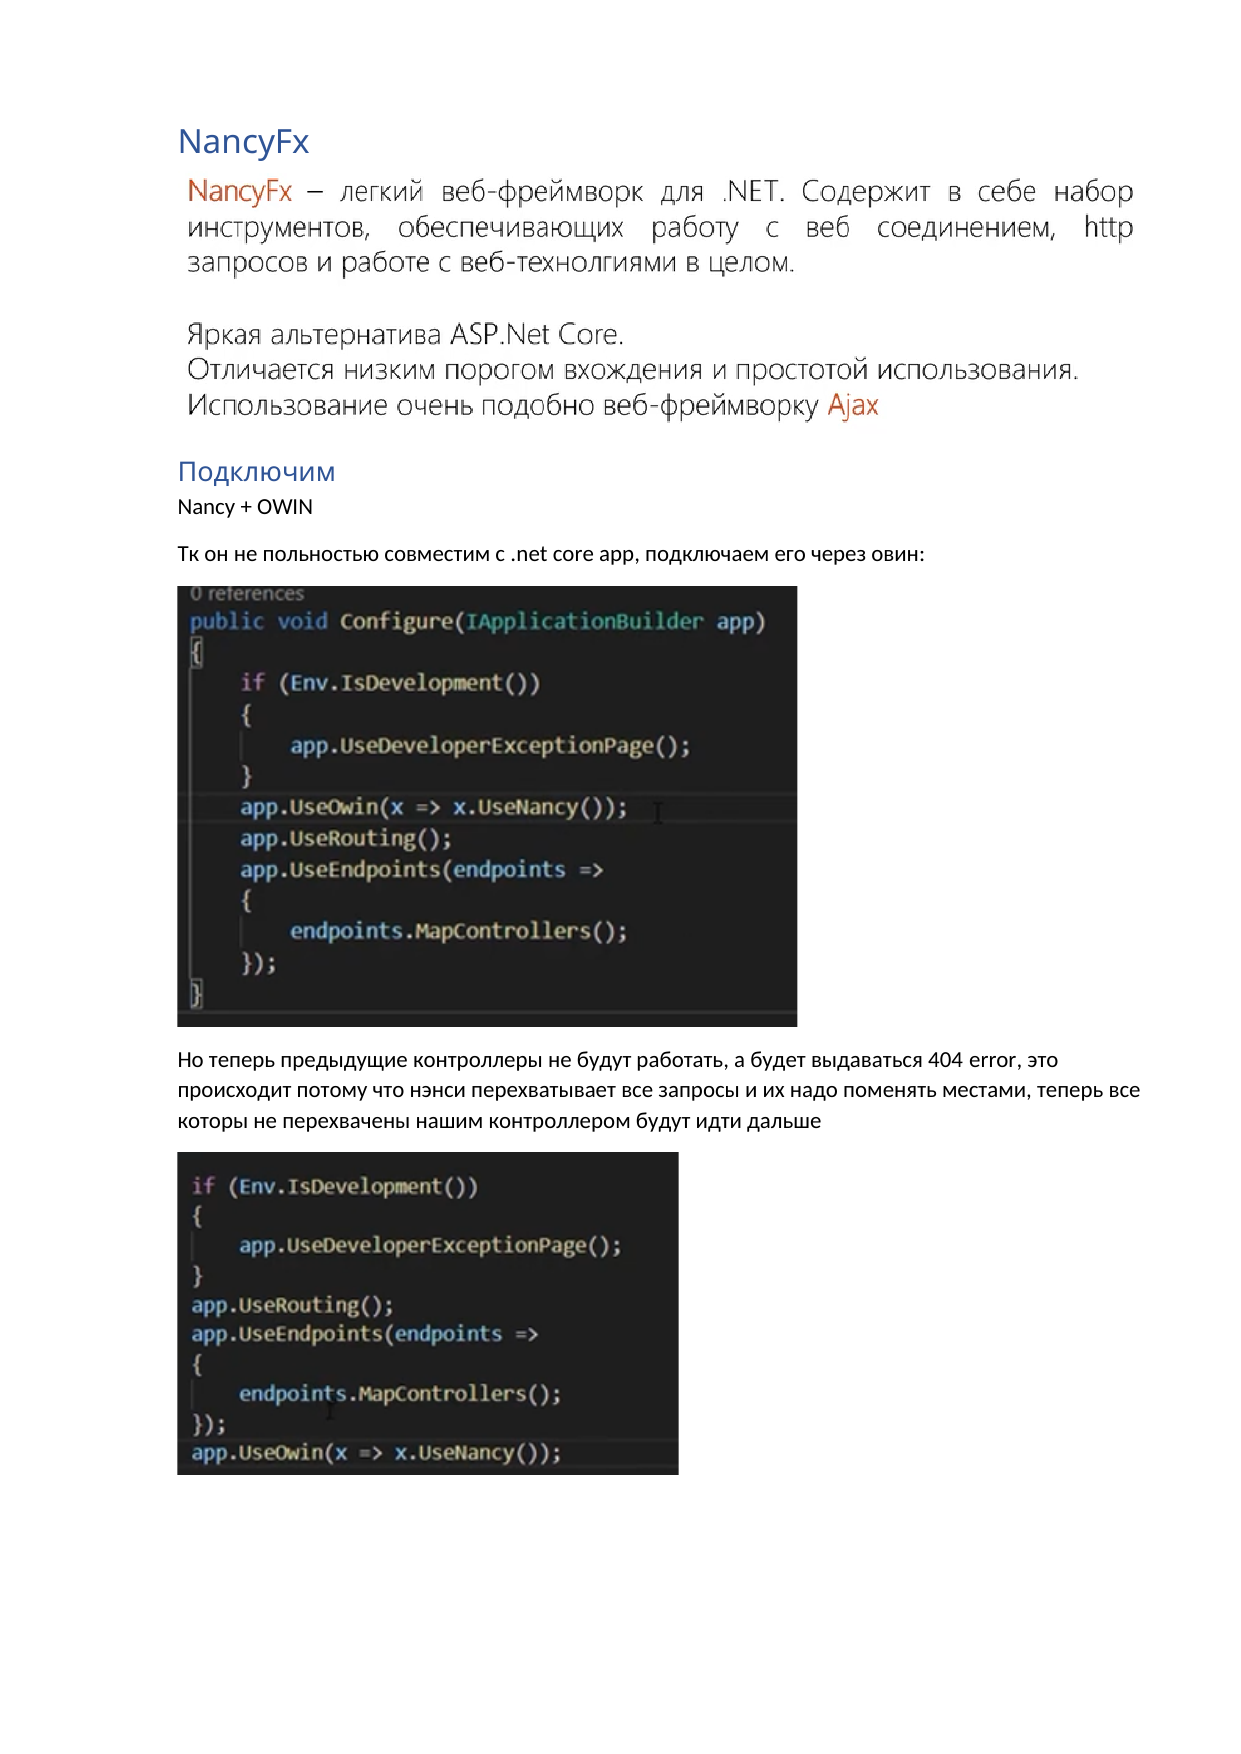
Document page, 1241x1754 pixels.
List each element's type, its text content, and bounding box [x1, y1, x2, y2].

text Но теперь предыдущие контроллеры не будут работать, а будет выдаваться 404 error, это происходит потому что нэнси перехватывает все запросы и их надо поменять местами, теперь все которы не перехвачены нашим контроллером будут идти дальше [177, 1045, 1152, 1134]
text Тк он не польностью совместим с .net core app, подключаем его через овин: [177, 539, 1152, 567]
subtitle NancyFx [177, 118, 1152, 163]
subtitle Подключим [177, 452, 1152, 489]
picture [177, 586, 798, 1027]
picture [177, 167, 1152, 434]
text Nancy + OWIN [177, 492, 1152, 520]
picture [177, 1152, 679, 1475]
